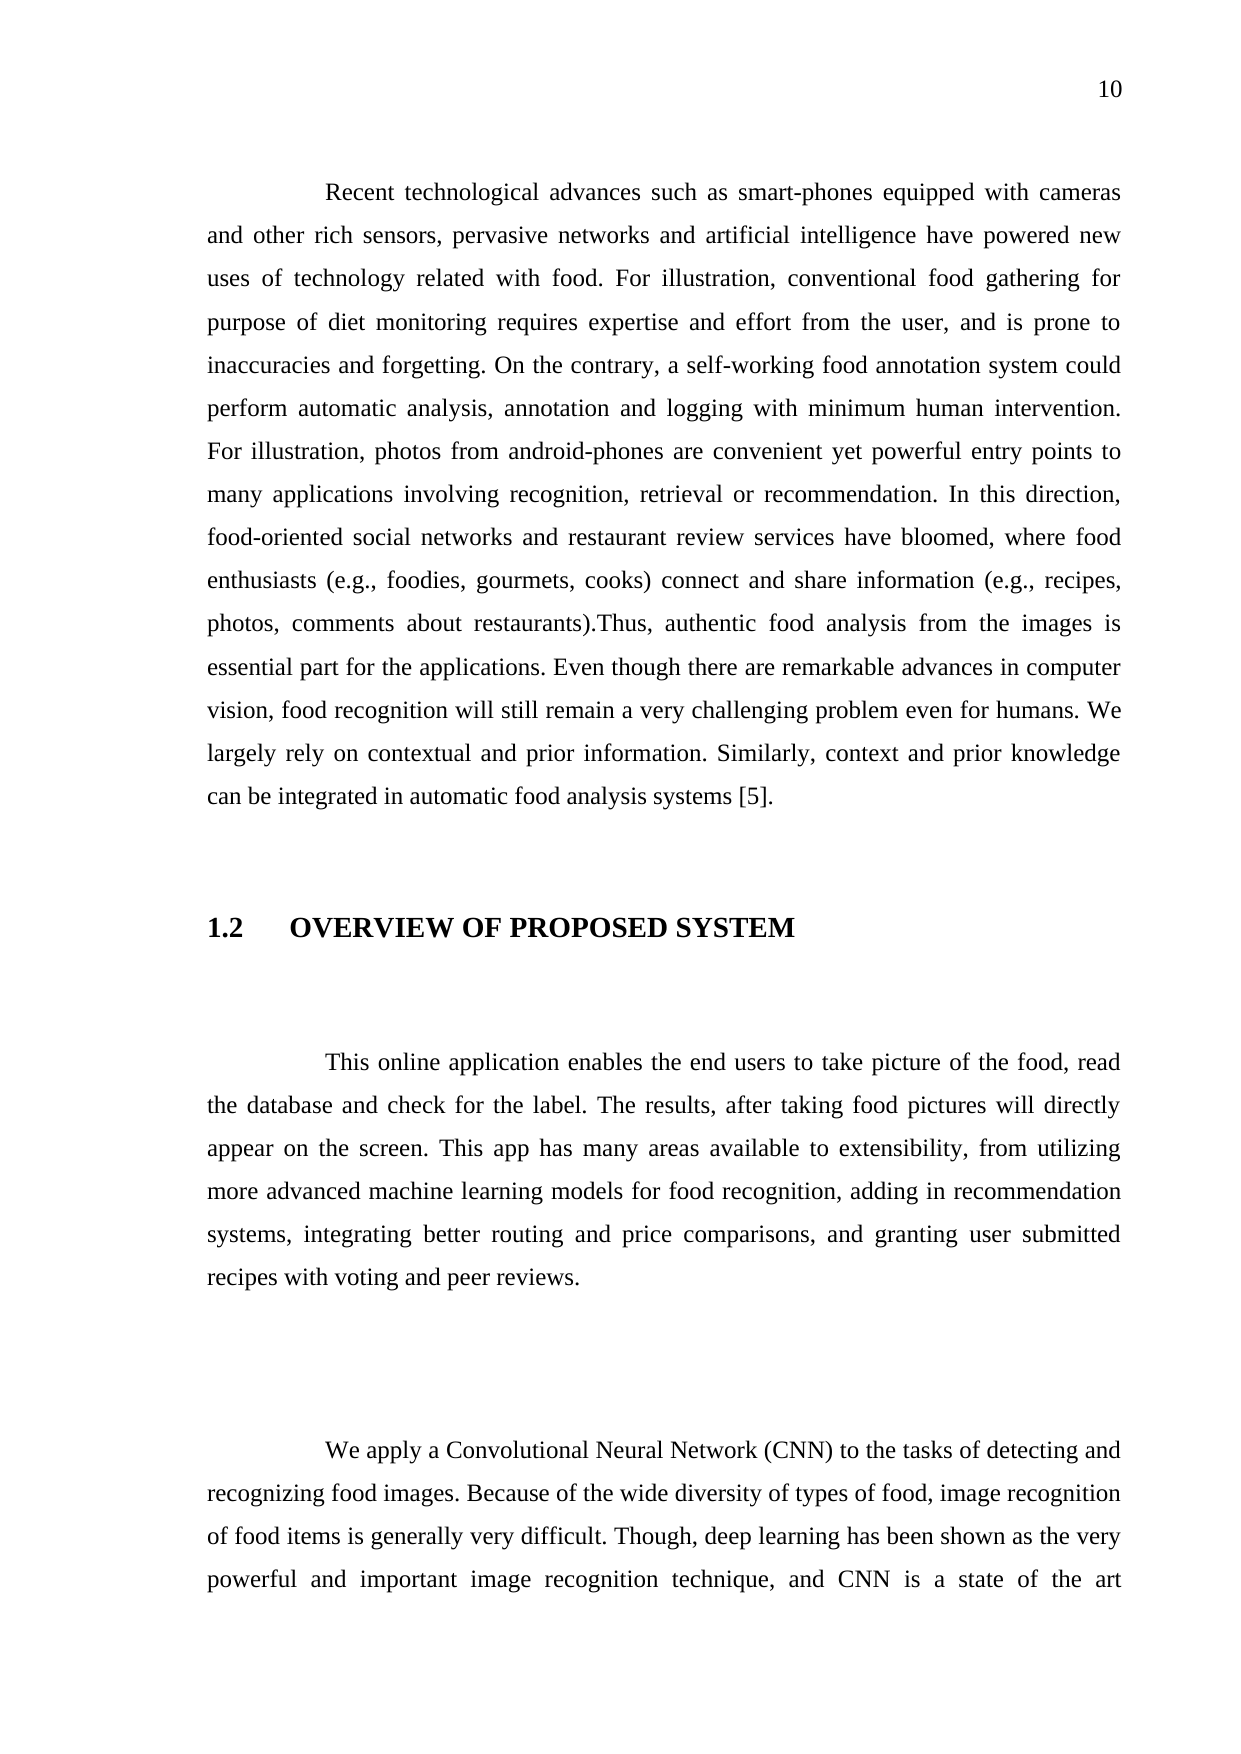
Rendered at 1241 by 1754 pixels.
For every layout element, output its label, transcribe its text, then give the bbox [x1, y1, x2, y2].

text This online application enables the end users to take picture of the food, read the database and check for the label. The results, after taking food pictures will directly appear on the screen. This app has many areas available to extensibility, from utilizing more advanced machine learning models for food recognition, adding in recommendation systems, integrating better routing and price comparisons, and granting user submitted recipes with voting and peer reviews. [207, 1047, 1122, 1291]
text Recent technological advances such as smart-phones equipped with cameras and other rich sensors, pervasive networks and artificial intelligence have powered new uses of technology related with food. For illustration, conventional food gathering for purpose of diet monitoring requires expertise and effort from the user, and is prone to inaccuracies and forgetting. On the contrary, a self-working food annotation system could perform automatic analysis, annotation and logging with minimum human intervention. For illustration, photos from android-phones are convenient yet powerful entry points to many applications involving recognition, retrieval or recommendation. In this direction, food-oriented social networks and restaurant review services have bloomed, where food enthusiasts (e.g., foodies, gourmets, cooks) connect and share information (e.g., recipes, photos, comments about restaurants).Thus, authentic food analysis from the images is essential part for the applications. Even though there are remarkable advances in computer vision, food recognition will still remain a very challenging problem even for humans. We largely rely on contextual and prior information. Similarly, context and prior knowledge can be integrated in automatic food analysis systems [5]. [207, 177, 1122, 810]
text 1.2 OVERVIEW OF PROPOSED SYSTEM [207, 910, 1122, 944]
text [207, 1435, 1122, 1593]
